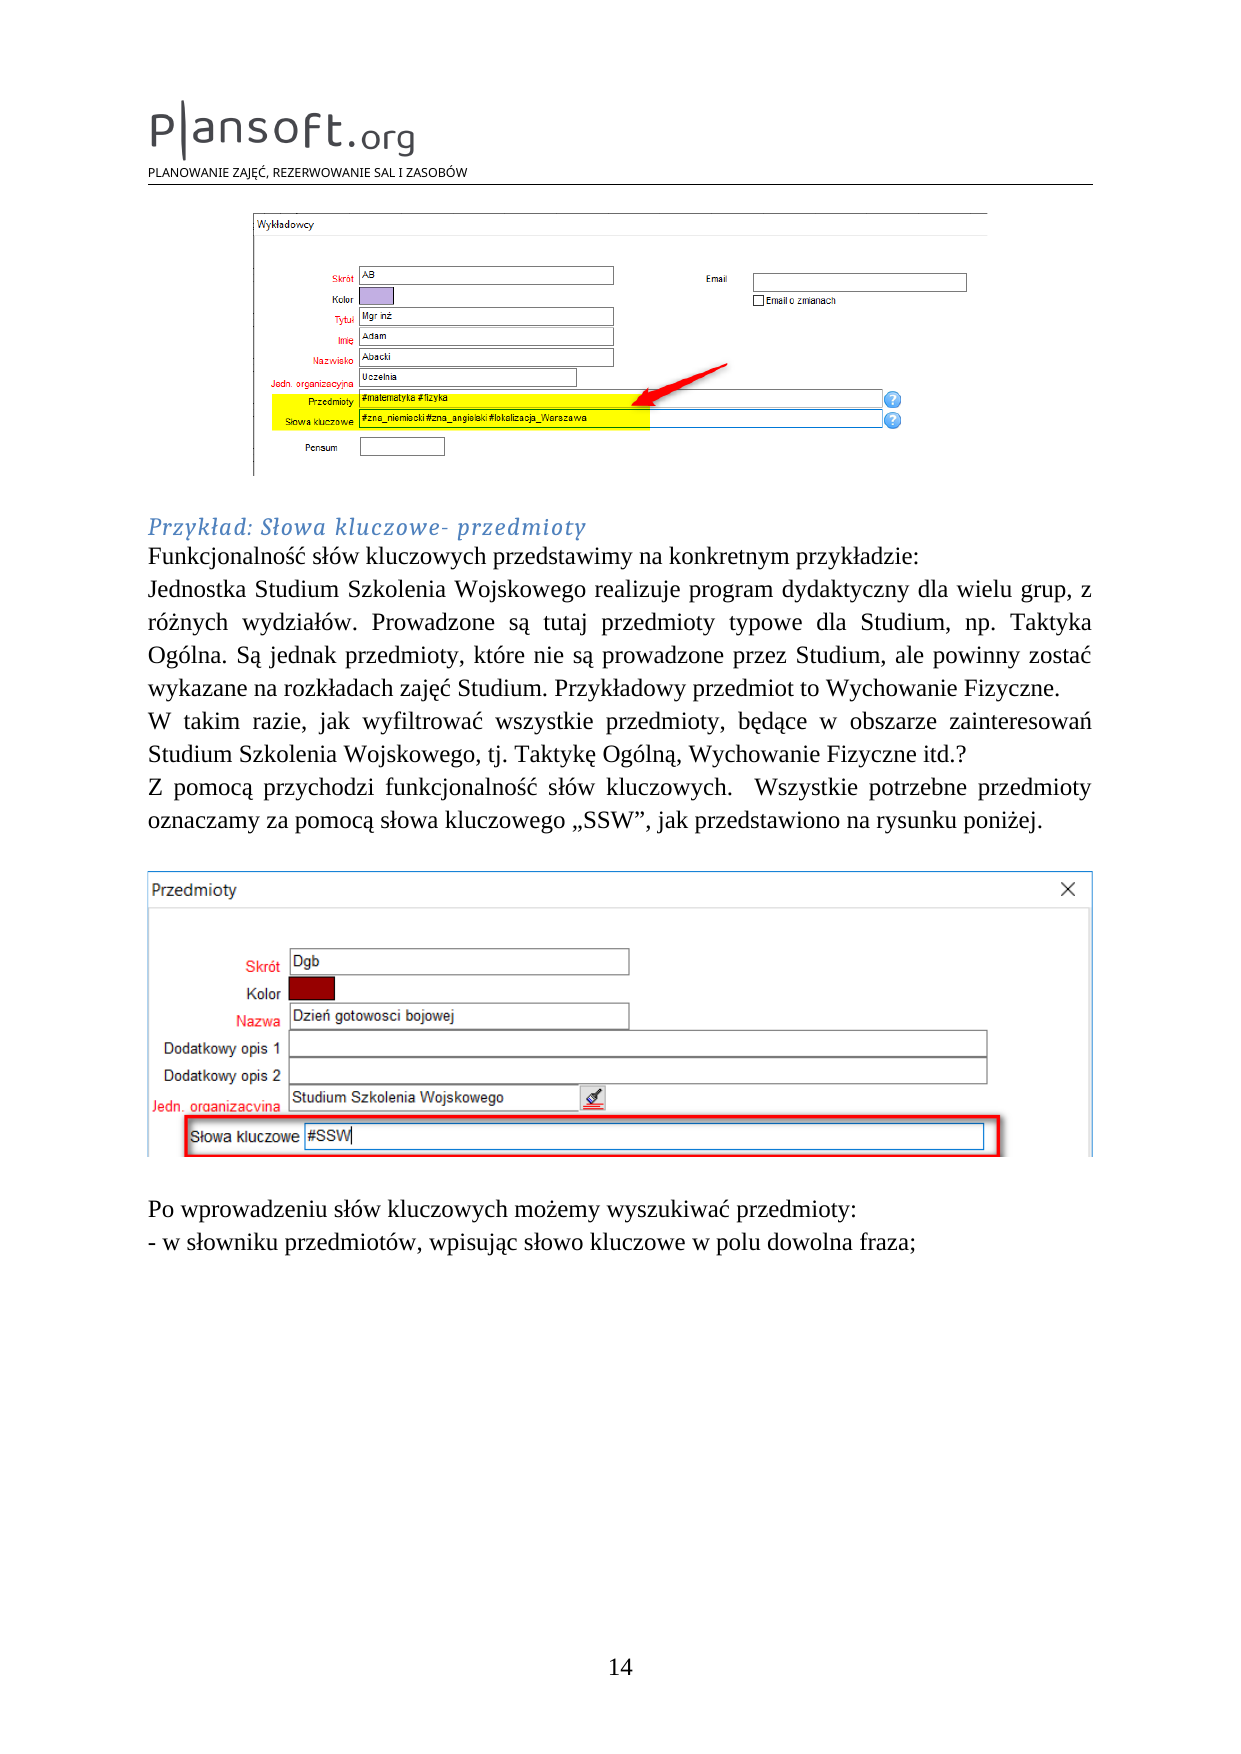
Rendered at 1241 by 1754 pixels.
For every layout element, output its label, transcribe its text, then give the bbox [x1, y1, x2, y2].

picture [147, 73, 418, 165]
text Funkcjonalność słów kluczowych przedstawimy na konkretnym przykładzie: [148, 541, 1093, 570]
text W takim razie, jak wyfiltrować wszystkie przedmioty, będące w obszarze zainteresowań Studium Szkolenia Wojskowego, tj. Taktykę Ogólną, Wychowanie Fizyczne itd.? [148, 706, 1093, 768]
text Z pomocą przychodzi funkcjonalność słów kluczowych. Wszystkie potrzebne przedmioty oznaczamy za pomocą słowa kluczowego „SSW”, jak przedstawiono na rysunku poniżej. [148, 772, 1093, 834]
picture [147, 871, 1093, 1157]
subtitle Przykład: Słowa kluczowe- przedmioty [148, 512, 1093, 541]
text Po wprowadzeniu słów kluczowych możemy wyszukiwać przedmioty: [148, 1194, 1093, 1223]
text Jednostka Studium Szkolenia Wojskowego realizuje program dydaktyczny dla wielu grup, z różnych wydziałów. Prowadzone są tutaj przedmioty typowe dla Studium, np. Taktyka Ogólna. Są jednak przedmioty, które nie są prowadzone przez Studium, ale powinny zostać wykazane na rozkładach zajęć Studium. Przykładowy przedmiot to Wychowanie Fizyczne. [148, 574, 1093, 702]
picture [253, 213, 988, 476]
text - w słowniku przedmiotów, wpisując słowo kluczowe w polu dowolna fraza; [148, 1227, 1093, 1256]
